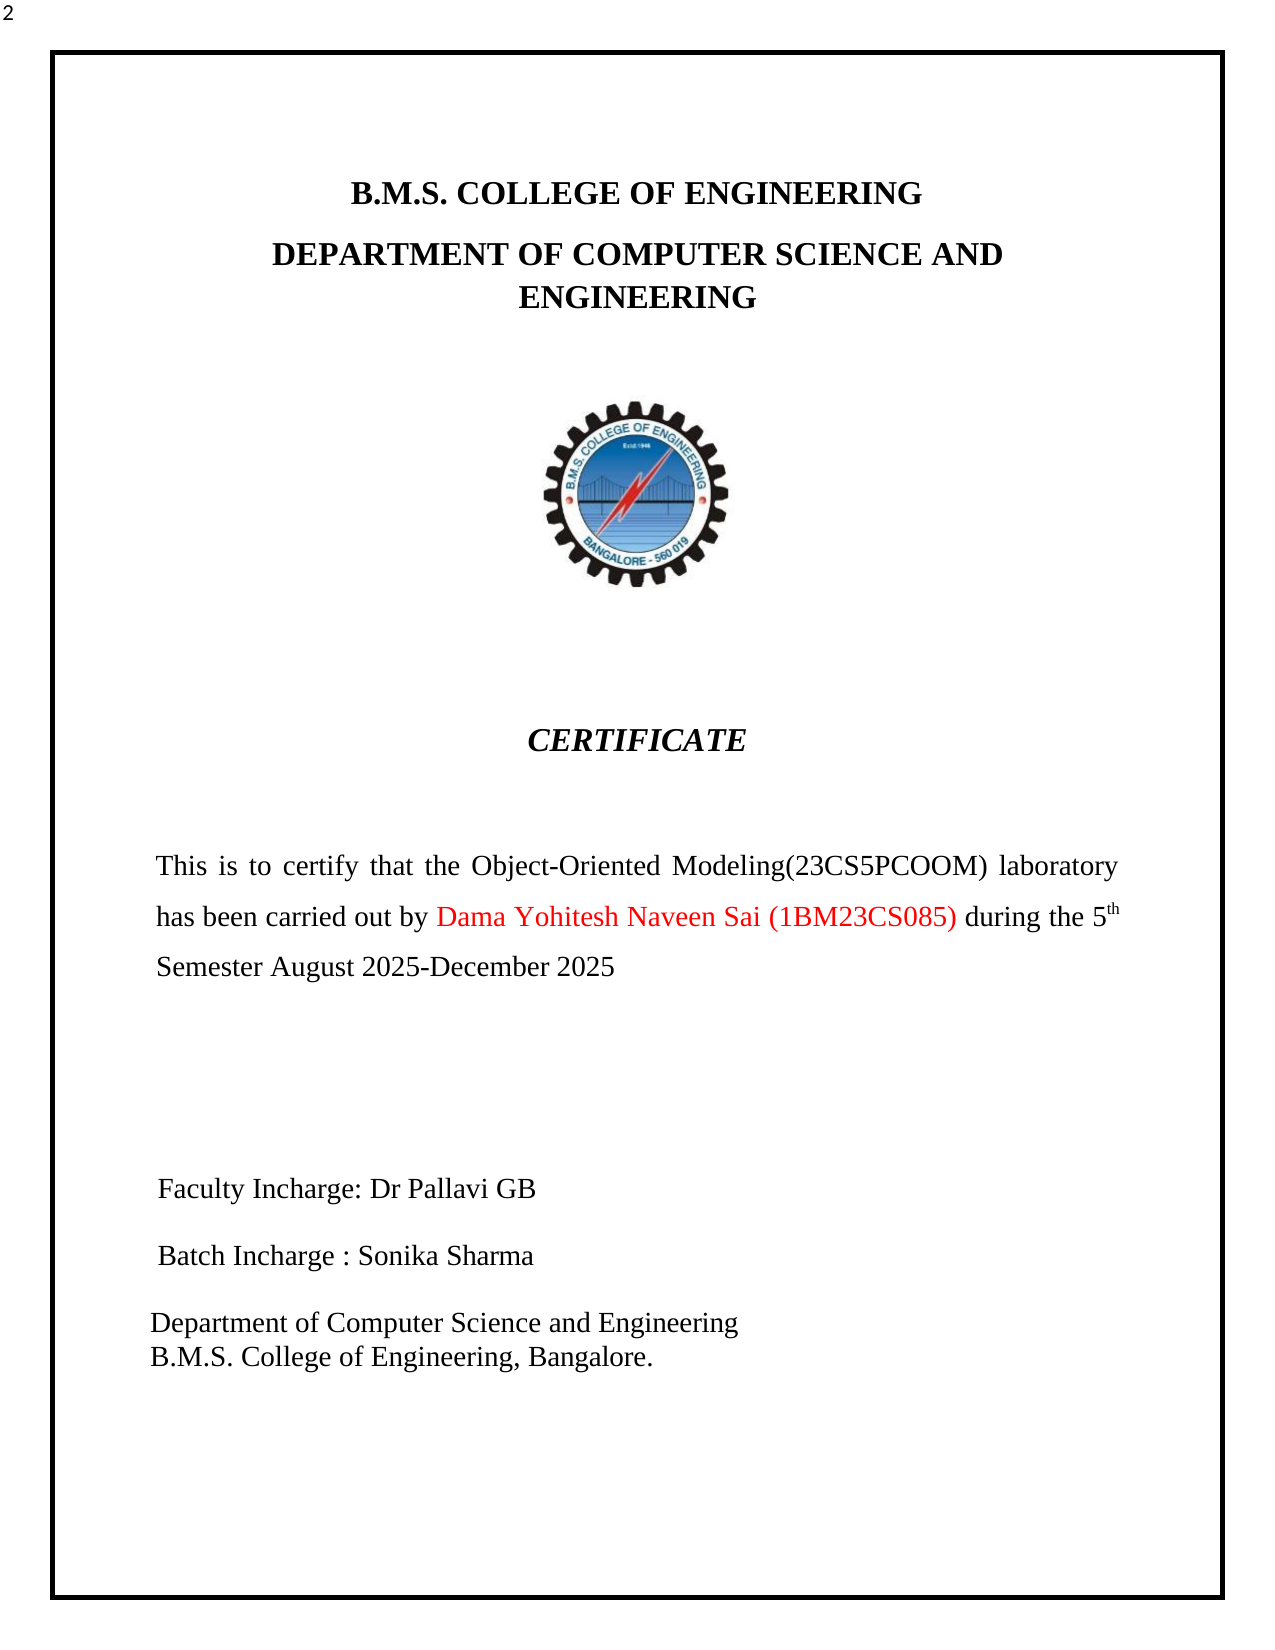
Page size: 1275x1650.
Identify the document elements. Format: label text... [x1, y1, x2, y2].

text Faculty Incharge: Dr Pallavi GB Batch Incharge : Sonika Sharma [157, 1172, 598, 1272]
text Department of Computer Science and Engineering [150, 1305, 1125, 1338]
title B.M.S. COLLEGE OF ENGINEERING [351, 174, 1125, 212]
title DEPARTMENT OF COMPUTER SCIENCE AND ENGINEERING [157, 234, 1118, 316]
text This is to certify that the Object-Oriented Modeling(23CS5PCOOM) laboratory has been carried out by Dama Yohitesh Naveen Sai (1BM23CS085) during the 5th Semester August 2025-December 2025 [155, 848, 1120, 982]
text B.M.S. College of Engineering, Bangalore. [150, 1339, 1125, 1373]
picture [541, 395, 734, 589]
text CERTIFICATE [157, 720, 1118, 758]
